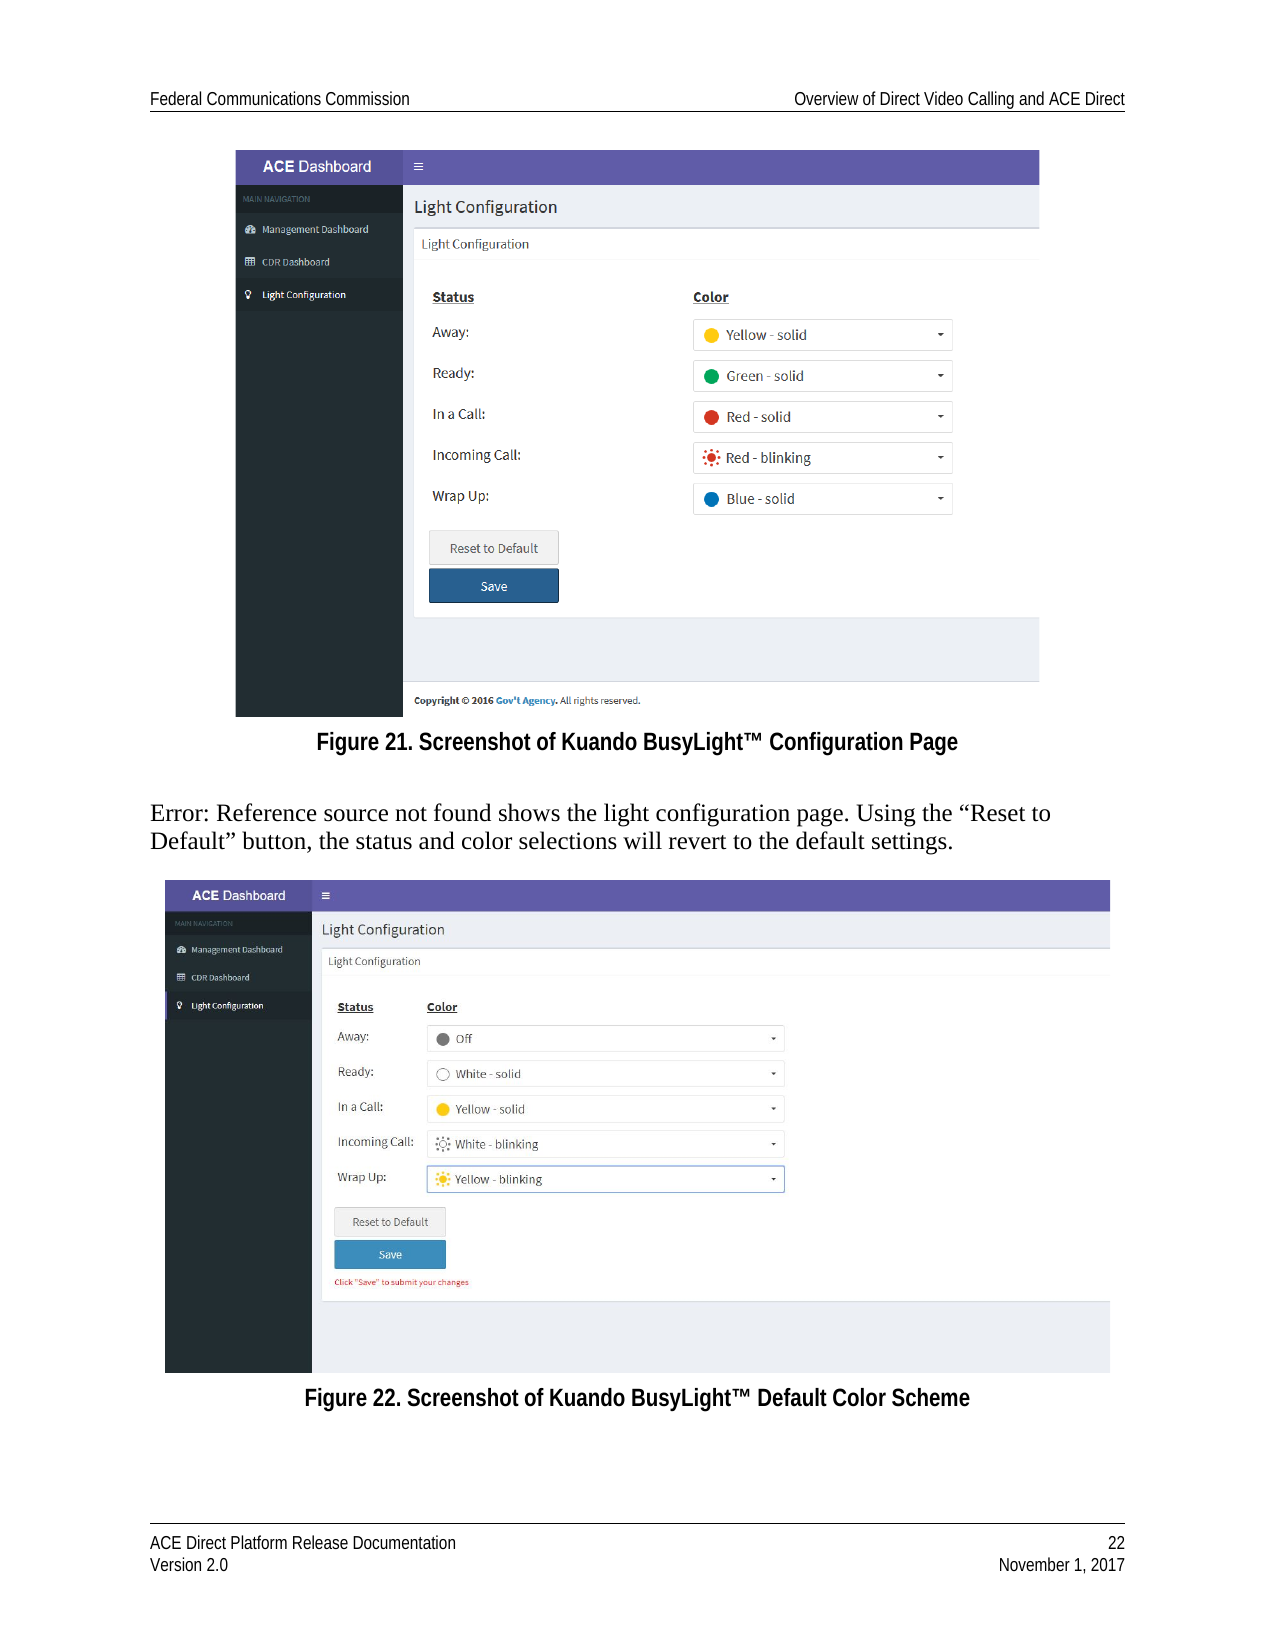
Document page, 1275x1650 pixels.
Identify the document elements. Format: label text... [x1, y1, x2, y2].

picture [235, 150, 1040, 717]
picture [165, 880, 1111, 1373]
